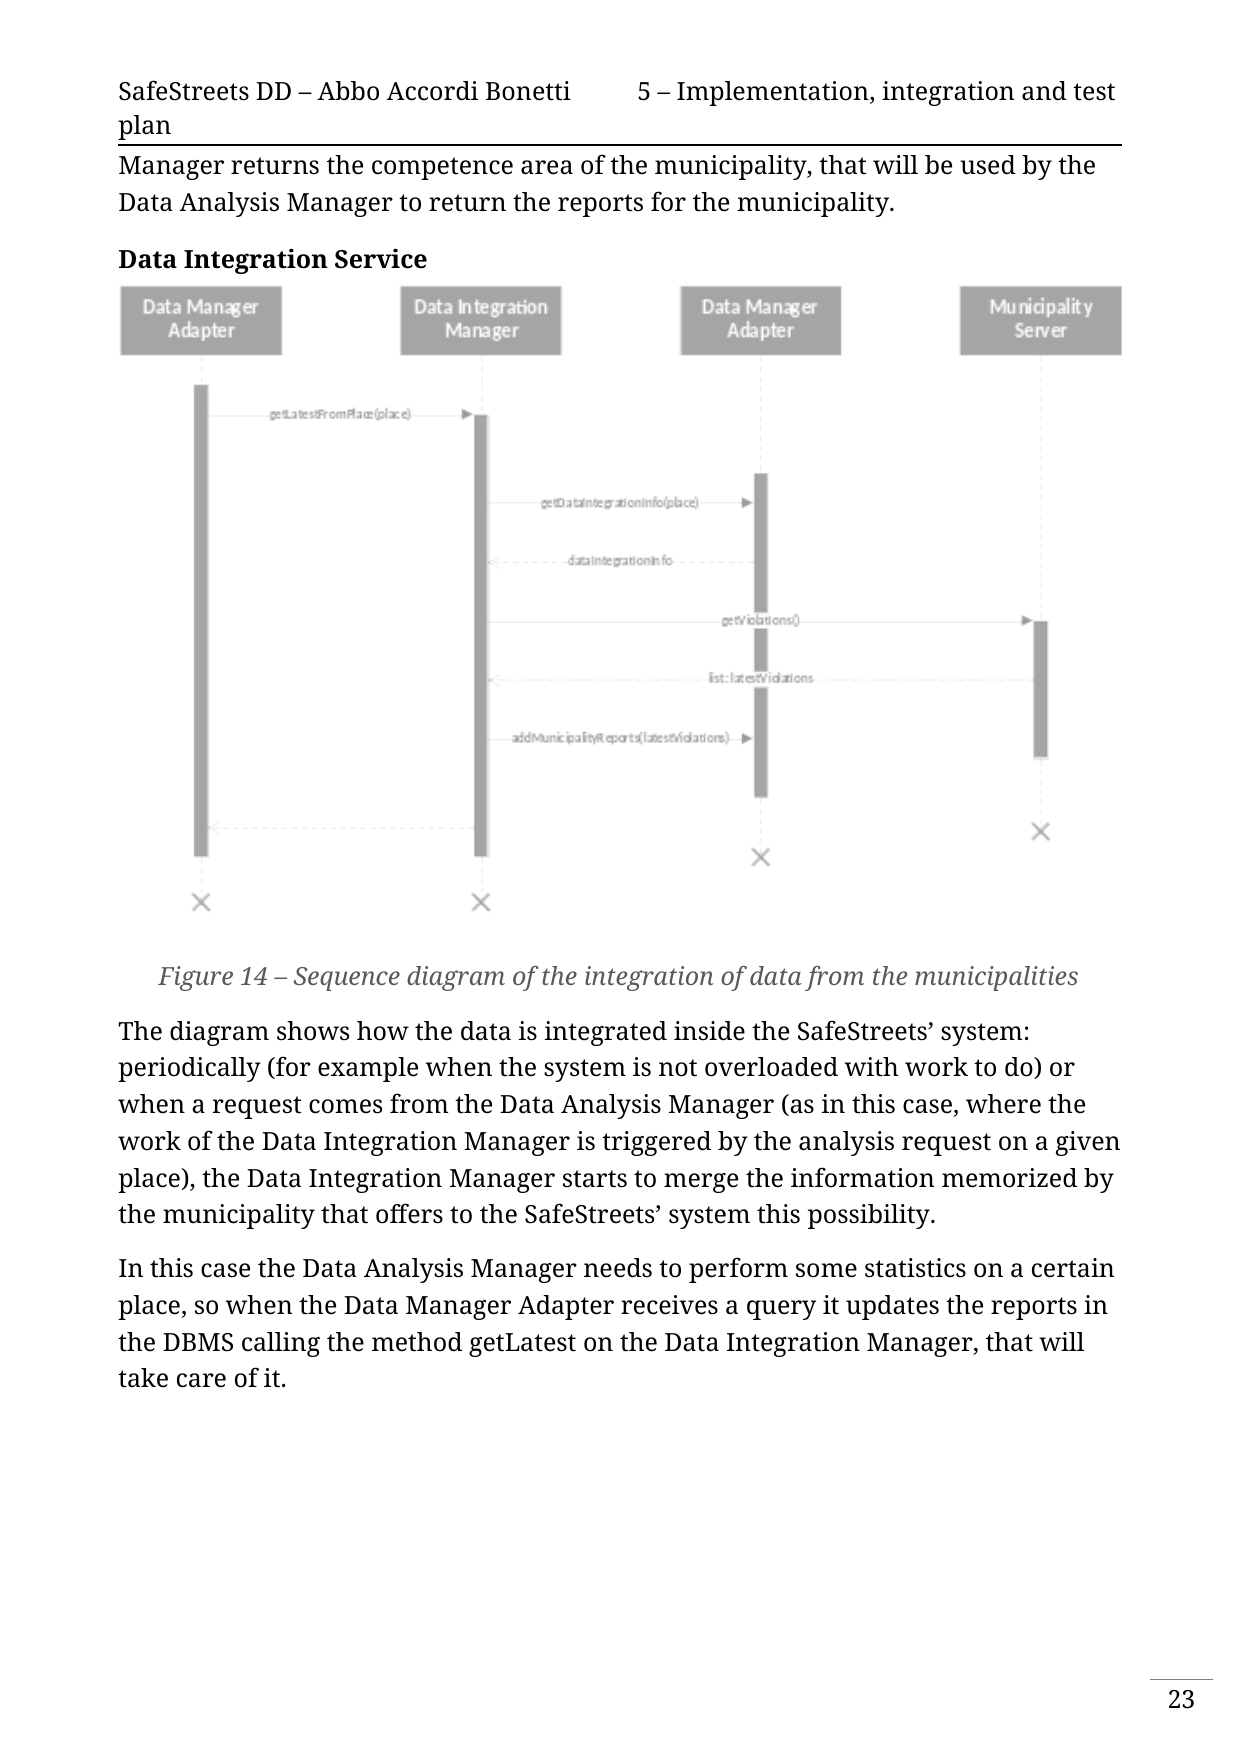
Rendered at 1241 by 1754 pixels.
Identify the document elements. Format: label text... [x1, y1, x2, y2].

subtitle Data Integration Service [118, 242, 1122, 276]
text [118, 148, 1122, 218]
text The diagram shows how the data is integrated inside the SafeStreets’ system: periodically (for example when the system is not overloaded with work to do) or when a request comes from the Data Analysis Manager (as in this case, where the work of the Data Integration Manager is triggered by the analysis request on a given place), the Data Integration Manager starts to merge the information memorized by the municipality that offers to the SafeStreets’ system this possibility. [118, 1013, 1122, 1231]
text Figure 14 – Sequence diagram of the integration of data from the municipalities [118, 958, 1122, 992]
text In this case the Data Analysis Manager needs to perform some statistics on a certain place, so when the Data Manager Adapter receives a query it updates the reports in the DBMS calling the method getLatest on the Data Integration Manager, that will take care of it. [118, 1251, 1122, 1395]
